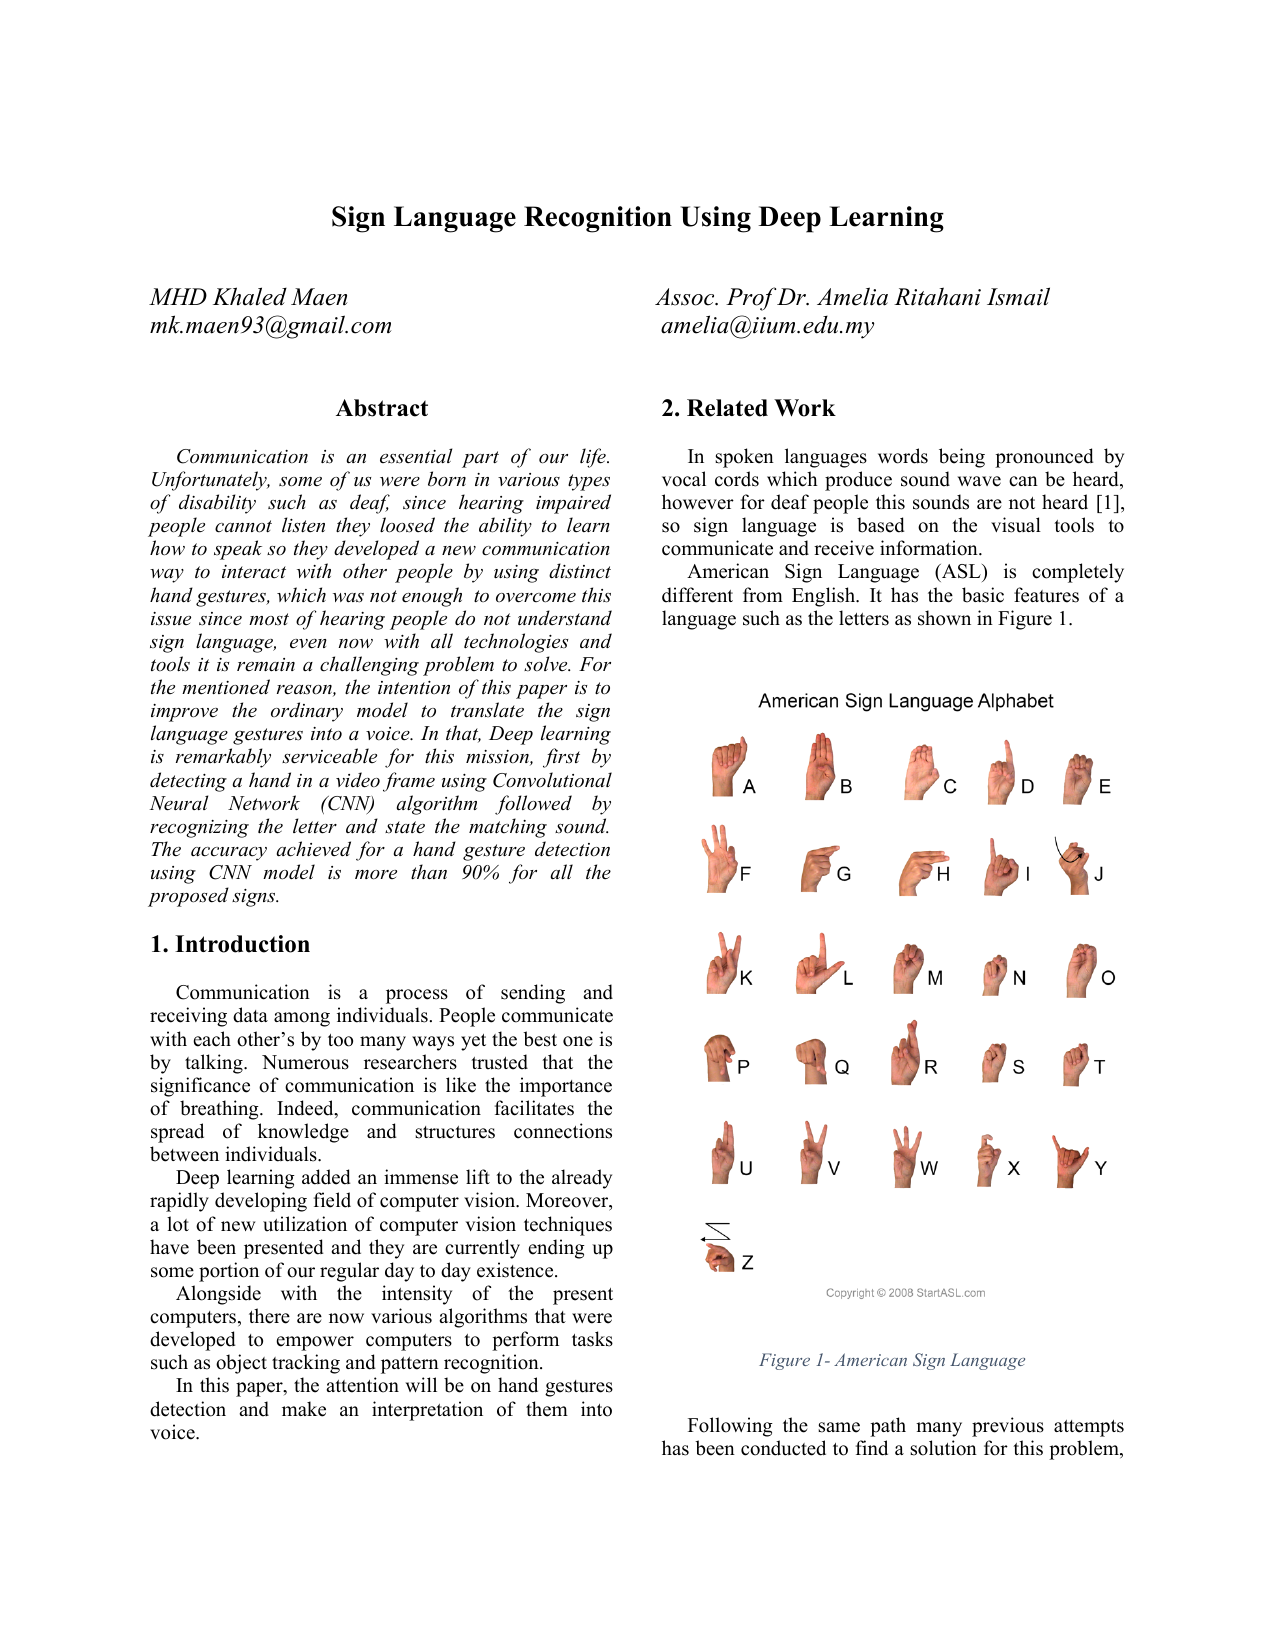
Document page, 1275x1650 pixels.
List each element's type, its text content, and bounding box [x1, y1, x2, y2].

text Communication is an essential part of our life. Unfortunately, some of us were born in various types of disability such as deaf, since hearing impaired people cannot listen they loosed the ability to learn how to speak so they developed a new communication way to interact with other people by using distinct hand gestures, which was not enough to overcome this issue since most of hearing people do not understand sign language, even now with all technologies and tools it is remain a challenging problem to solve. For the mentioned reason, the intention of this paper is to improve the ordinary model to translate the sign language gestures into a voice. In that, Deep learning is remarkably serviceable for this mission, first by detecting a hand in a video frame using Convolutional Neural Network (CNN) algorithm followed by recognizing the letter and state the matching sound. The accuracy achieved for a hand gesture detection using CNN model is more than 90% for all the proposed signs. [150, 445, 613, 907]
title Sign Language Recognition Using Deep Learning [150, 200, 1125, 232]
text Communication is a process of sending and receiving data among individuals. People communicate with each other’s by too many ways yet the best one is by talking. Numerous researchers trusted that the significance of communication is like the importance of breathing. Indeed, communication facilitates the spread of knowledge and structures connections between individuals. [150, 981, 613, 1166]
text Alongside with the intensity of the present computers, there are now various algorithms that were developed to empower computers to perform tasks such as object tracking and pattern recognition. [150, 1282, 613, 1374]
text MHD Khaled Maen Assoc. Prof Dr. Amelia Ritahani Ismail [150, 283, 1125, 311]
text In this paper, the attention will be on hand gestures detection and make an interpretation of them into voice. [150, 1374, 613, 1444]
text In spoken languages words being pronounced by vocal cords which produce sound wave can be heard, however for deaf people this sounds are not heard [1], so sign language is based on the visual tools to communicate and receive information. [661, 445, 1125, 560]
subtitle 2. Related Work [661, 394, 1125, 422]
text Figure 1- American Sign Language [661, 1349, 1125, 1370]
title Abstract [150, 394, 613, 422]
subtitle 1. Introduction [150, 930, 613, 958]
text Deep learning added an immense lift to the already rapidly developing field of computer vision. Moreover, a lot of new utilization of computer vision techniques have been presented and they are currently ending up some portion of our regular day to day existence. [150, 1166, 613, 1282]
picture [661, 676, 1150, 1308]
text mk.maen93@gmail.com amelia@iium.edu.my [150, 311, 1125, 338]
text American Sign Language (ASL) is completely different from English. It has the basic features of a language such as the letters as shown in Figure 1. [661, 560, 1125, 630]
